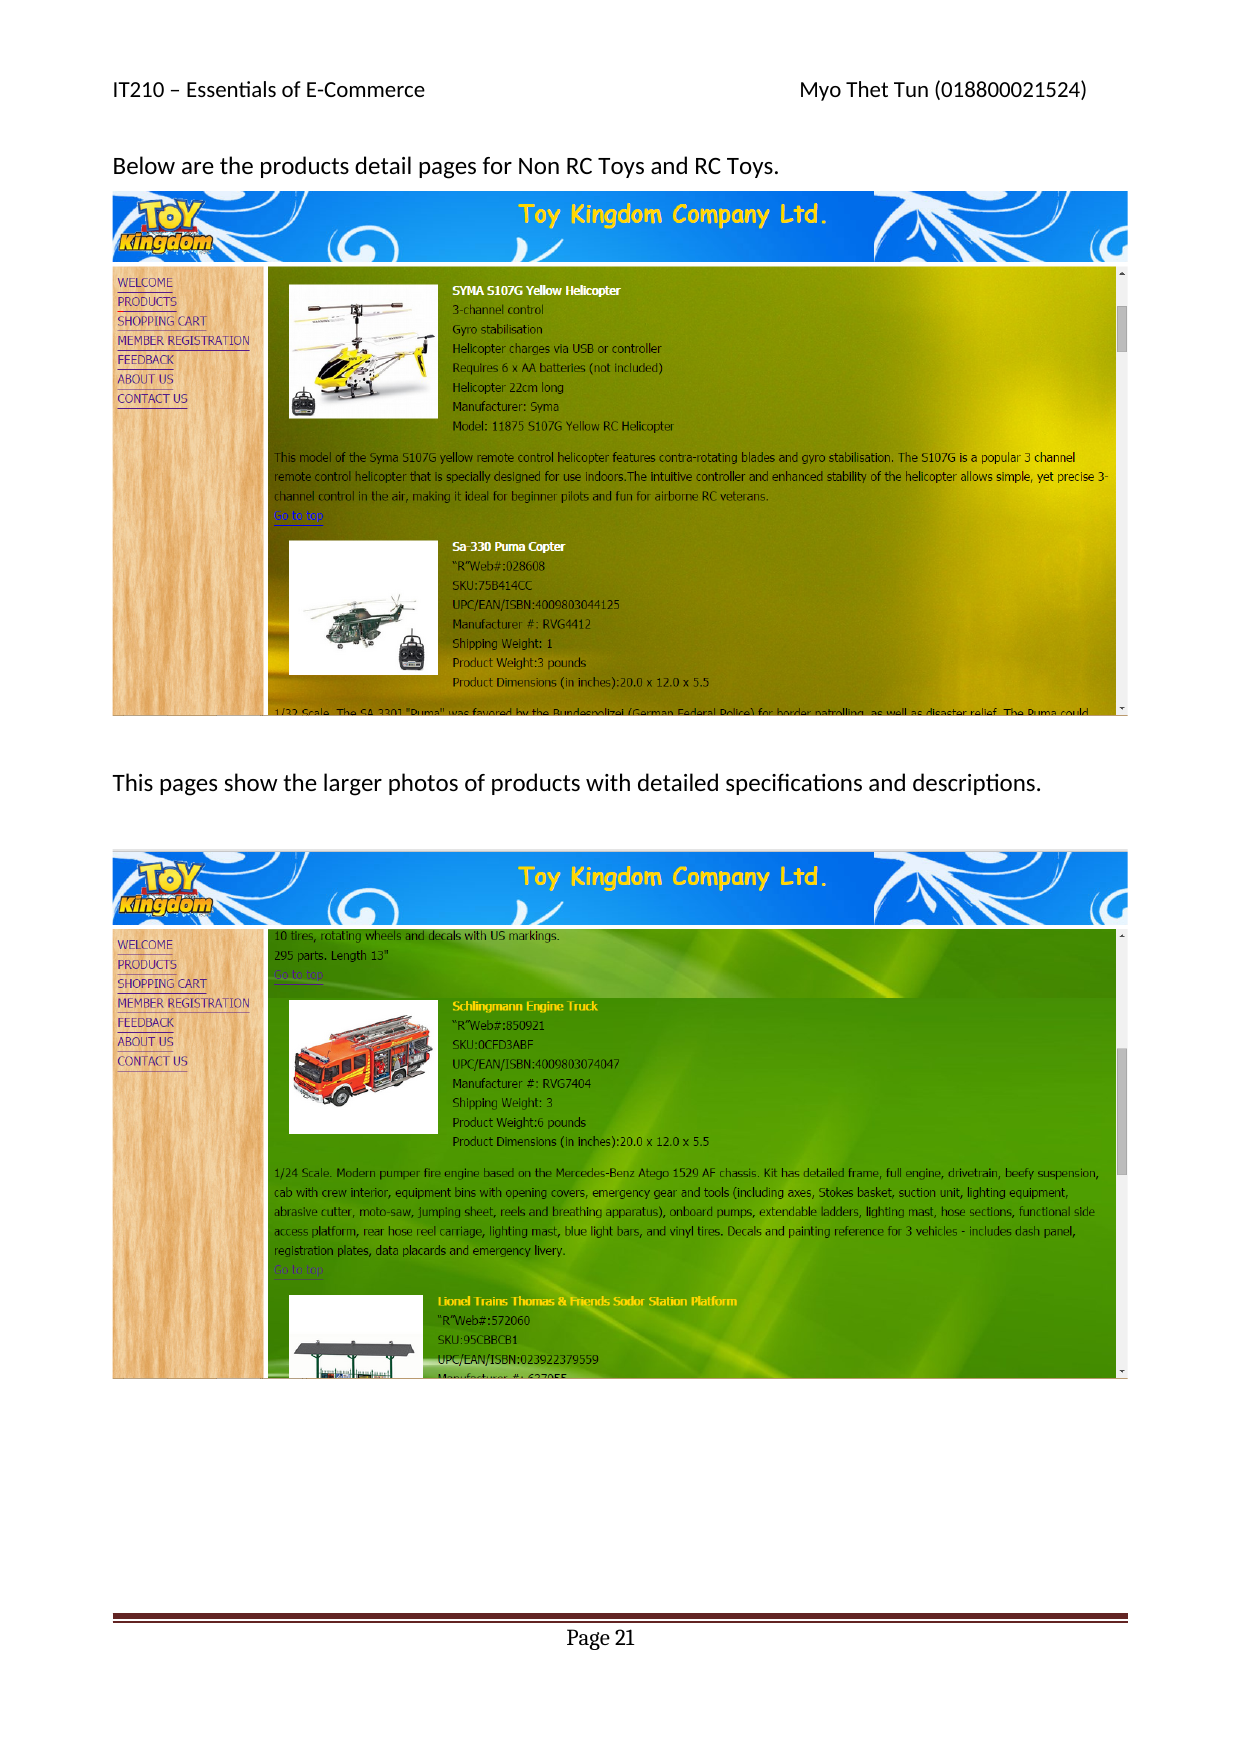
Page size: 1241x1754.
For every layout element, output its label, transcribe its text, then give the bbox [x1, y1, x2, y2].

text Below are the products detail pages for Non RC Toys and RC Toys. [112, 150, 1128, 181]
text This pages show the larger photos of products with detailed specifications and descriptions. [112, 767, 1128, 798]
picture [112, 191, 1128, 716]
picture [112, 849, 1128, 1379]
